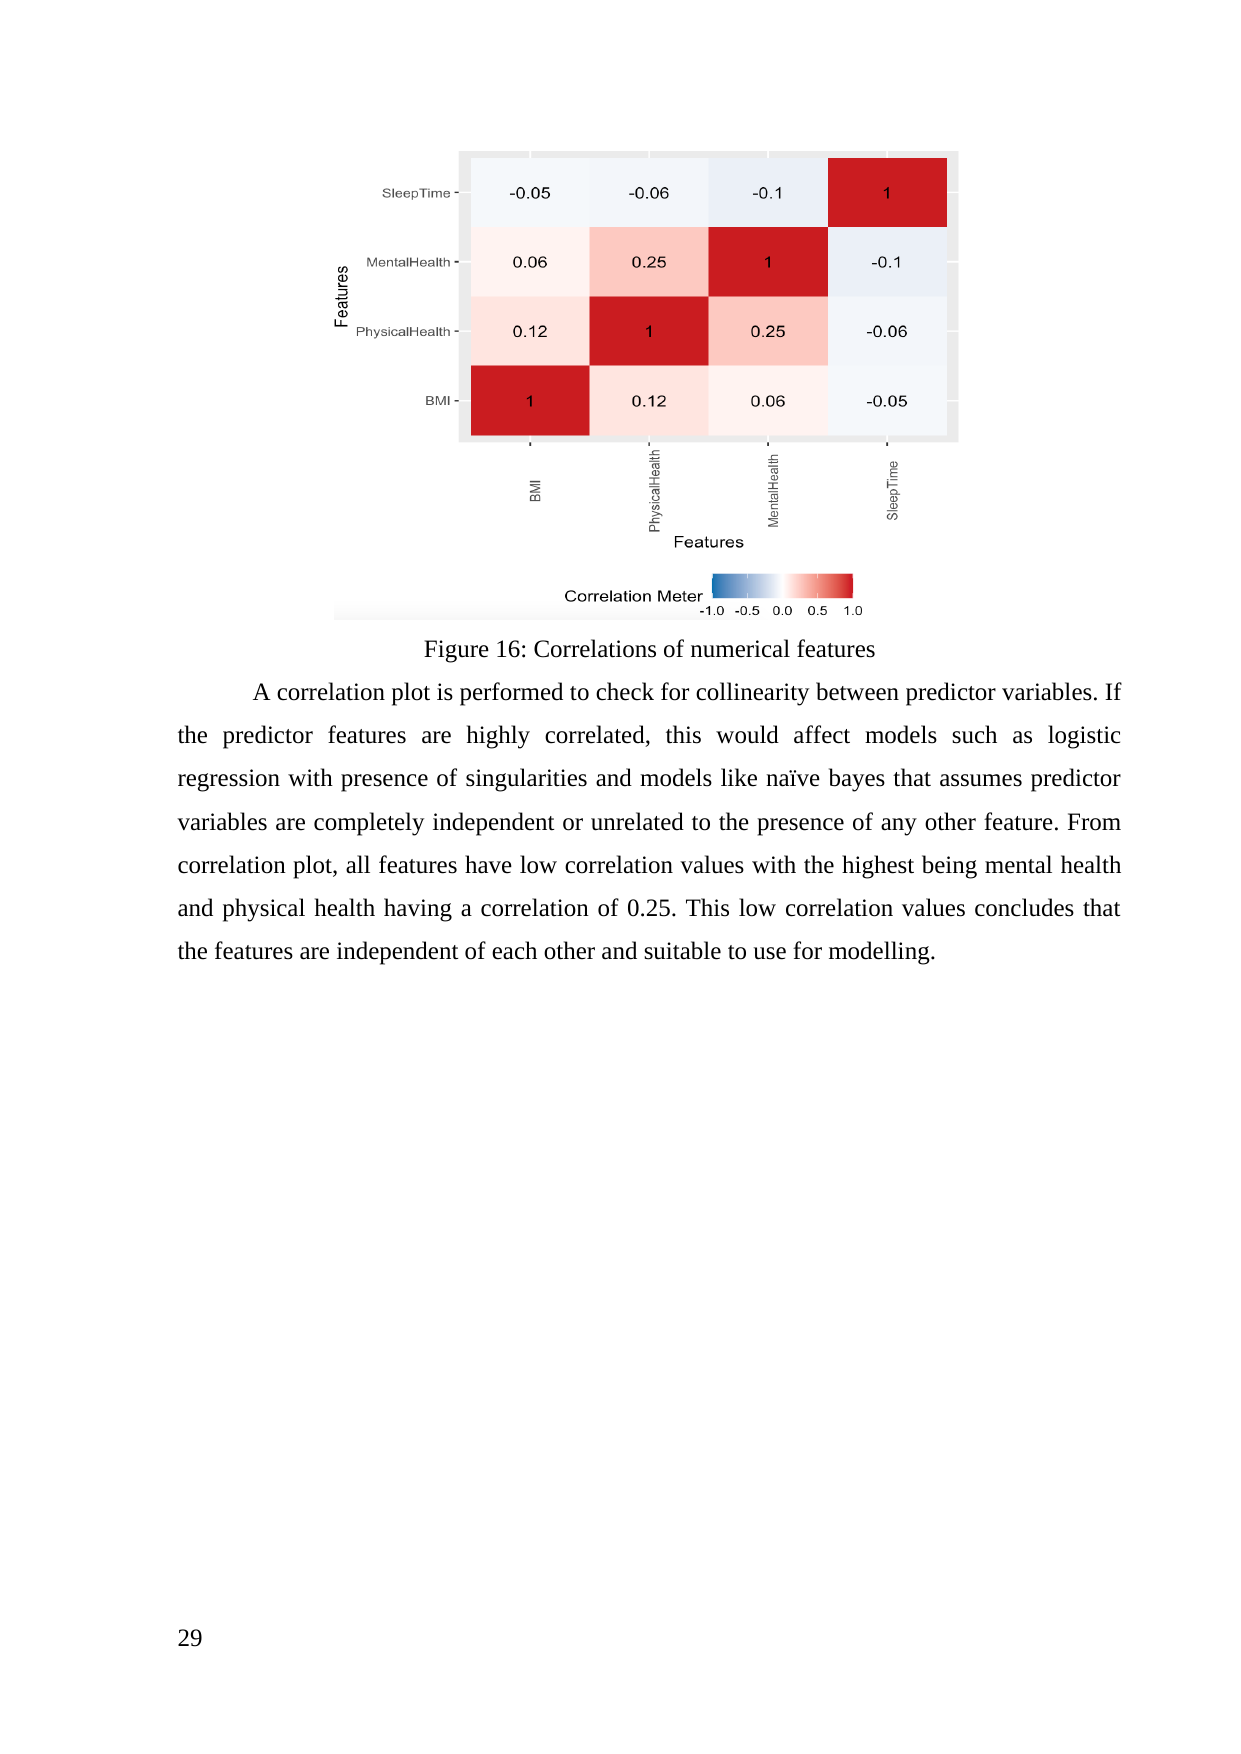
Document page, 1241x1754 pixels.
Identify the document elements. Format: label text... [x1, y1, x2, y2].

text A correlation plot is performed to check for collinearity between predictor variables. If the predictor features are highly correlated, this would affect models such as logistic regression with presence of singularities and models like naïve bayes that assumes predictor variables are completely independent or unrelated to the presence of any other feature. From correlation plot, all features have low correlation values with the highest being mental health and physical health having a correlation of 0.25. This low correlation values concludes that the features are independent of each other and suitable to use for modelling. [177, 677, 1122, 965]
picture [334, 147, 966, 620]
